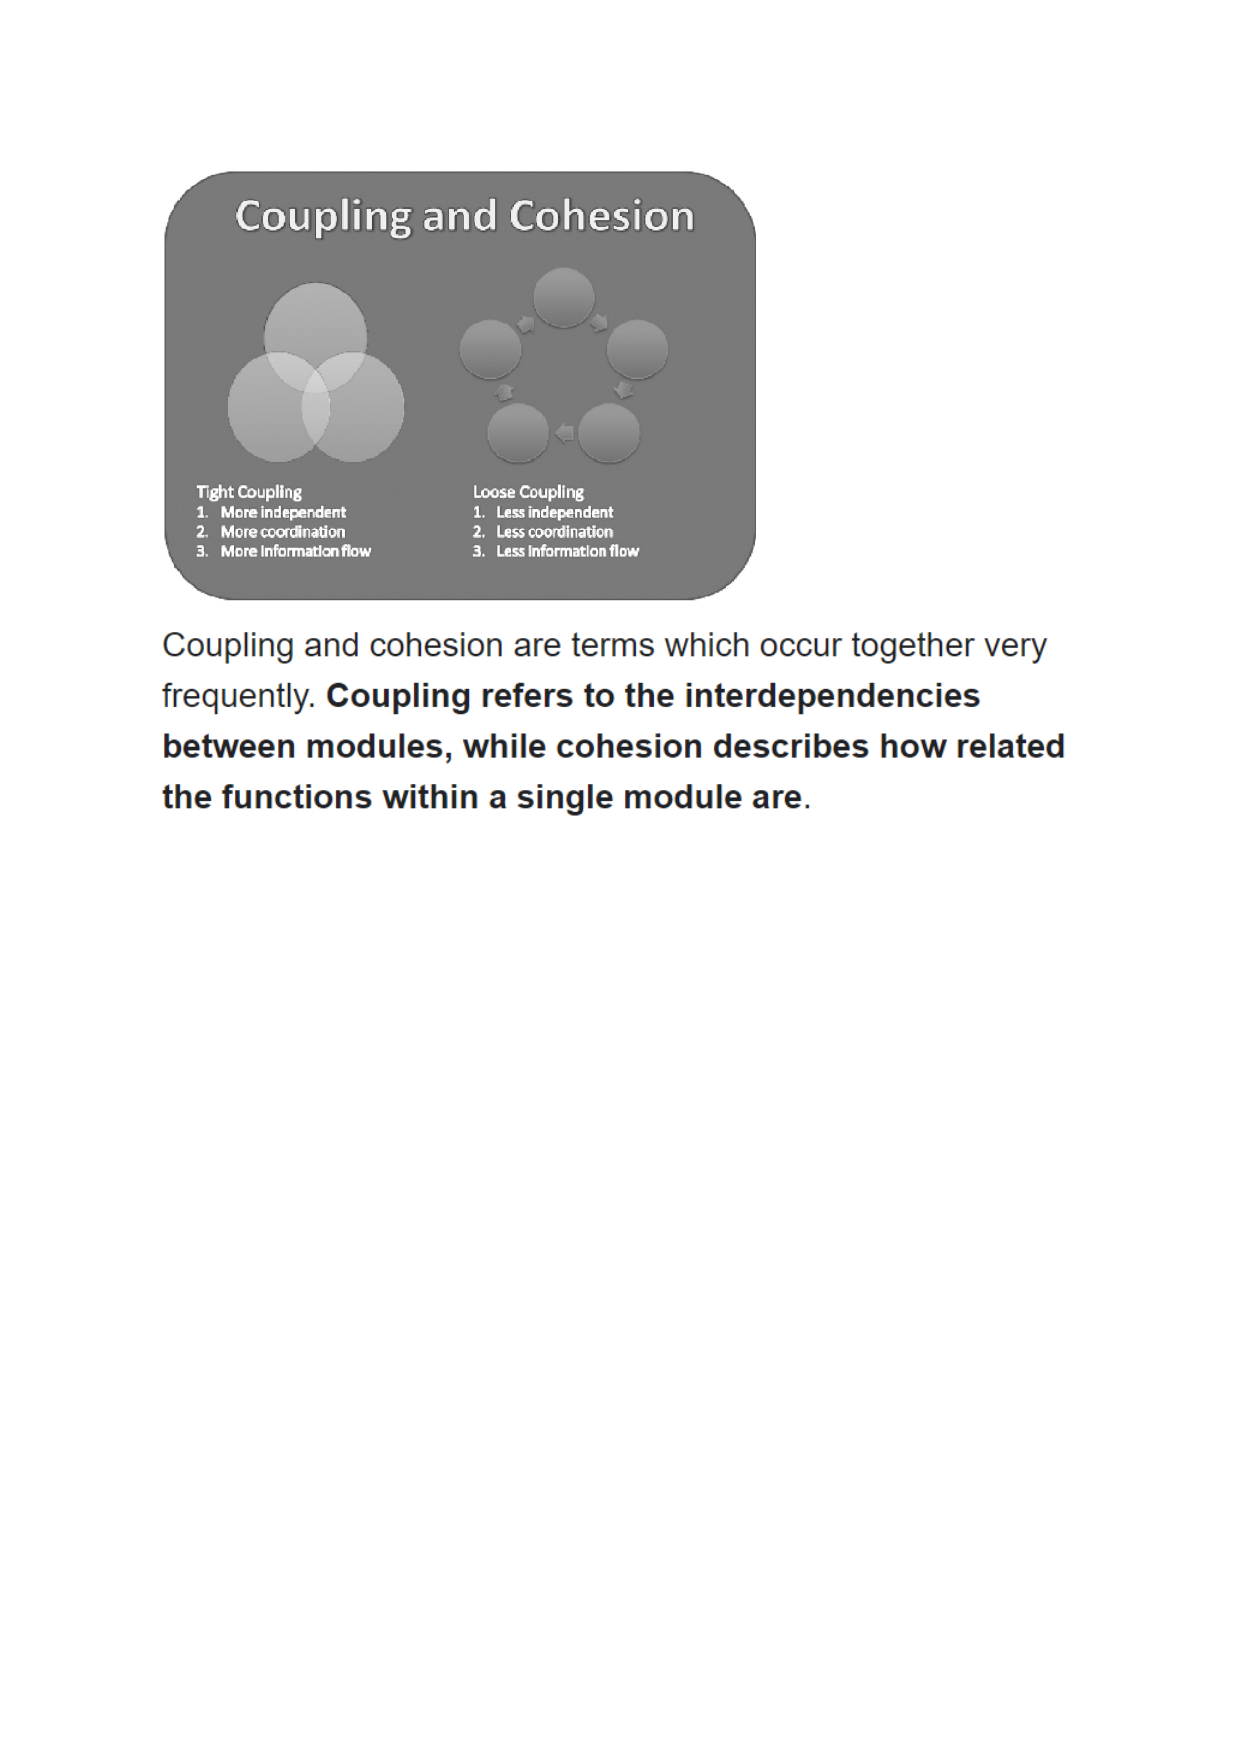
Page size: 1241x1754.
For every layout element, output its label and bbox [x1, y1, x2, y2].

picture [150, 150, 792, 616]
picture [150, 619, 1091, 847]
